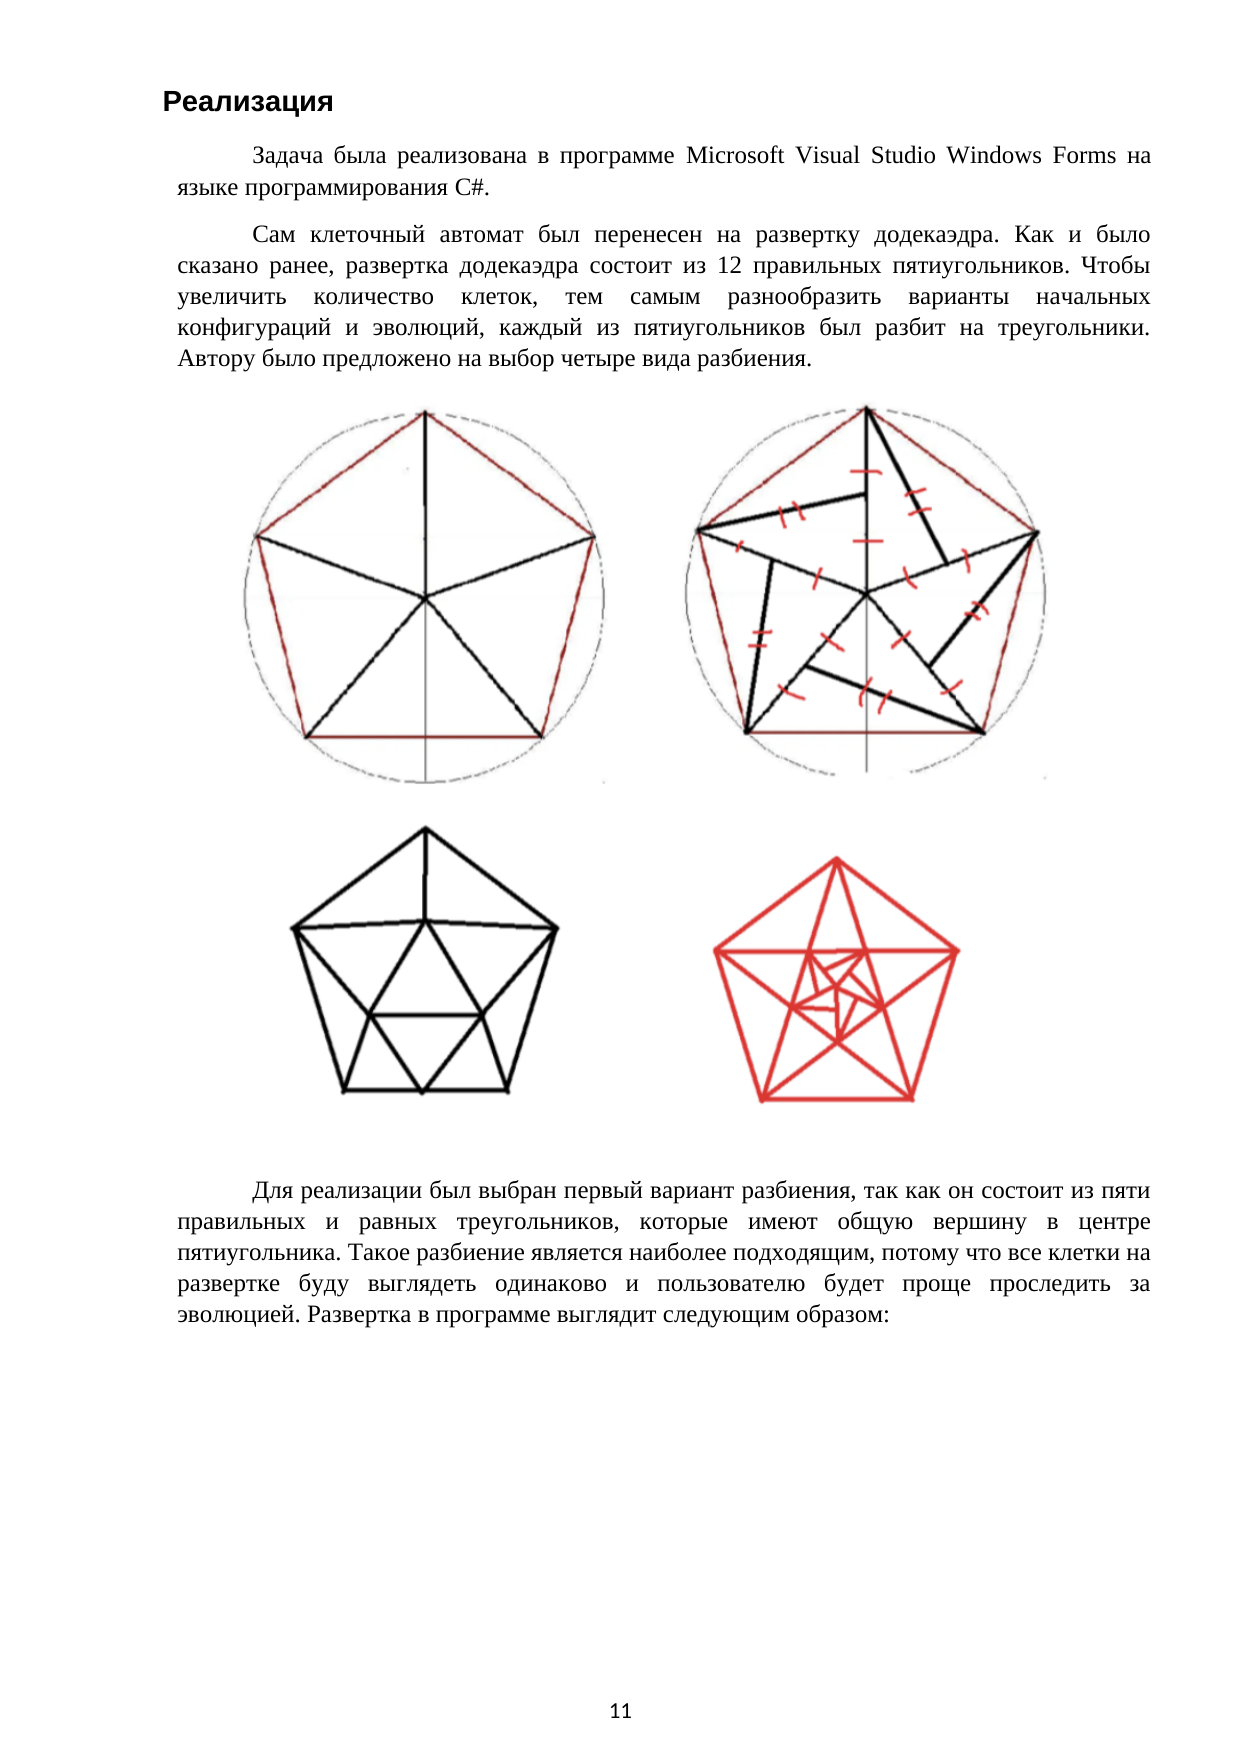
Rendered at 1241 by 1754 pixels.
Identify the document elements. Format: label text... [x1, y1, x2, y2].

text Сам клеточный автомат был перенесен на развертку додекаэдра. Как и было сказано ранее, развертка додекаэдра состоит из 12 правильных пятиугольников. Чтобы увеличить количество клеток, тем самым разнообразить варианты начальных конфигураций и эволюций, каждый из пятиугольников был разбит на треугольники. Автору было предложено на выбор четыре вида разбиения. [177, 219, 1152, 372]
text Задача была реализована в программе Microsoft Visual Studio Windows Forms на языке программирования C#. [177, 141, 1152, 200]
text Для реализации был выбран первый вариант разбиения, так как он состоит из пяти правильных и равных треугольников, которые имеют общую вершину в центре пятиугольника. Такое разбиение является наиболее подходящим, потому что все клетки на развертке буду выглядеть одинаково и пользователю будет проще проследить за эволюцией. Развертка в программе выглядит следующим образом: [177, 1175, 1152, 1328]
picture [177, 391, 1078, 1156]
subtitle Реализация [88, 84, 1152, 118]
